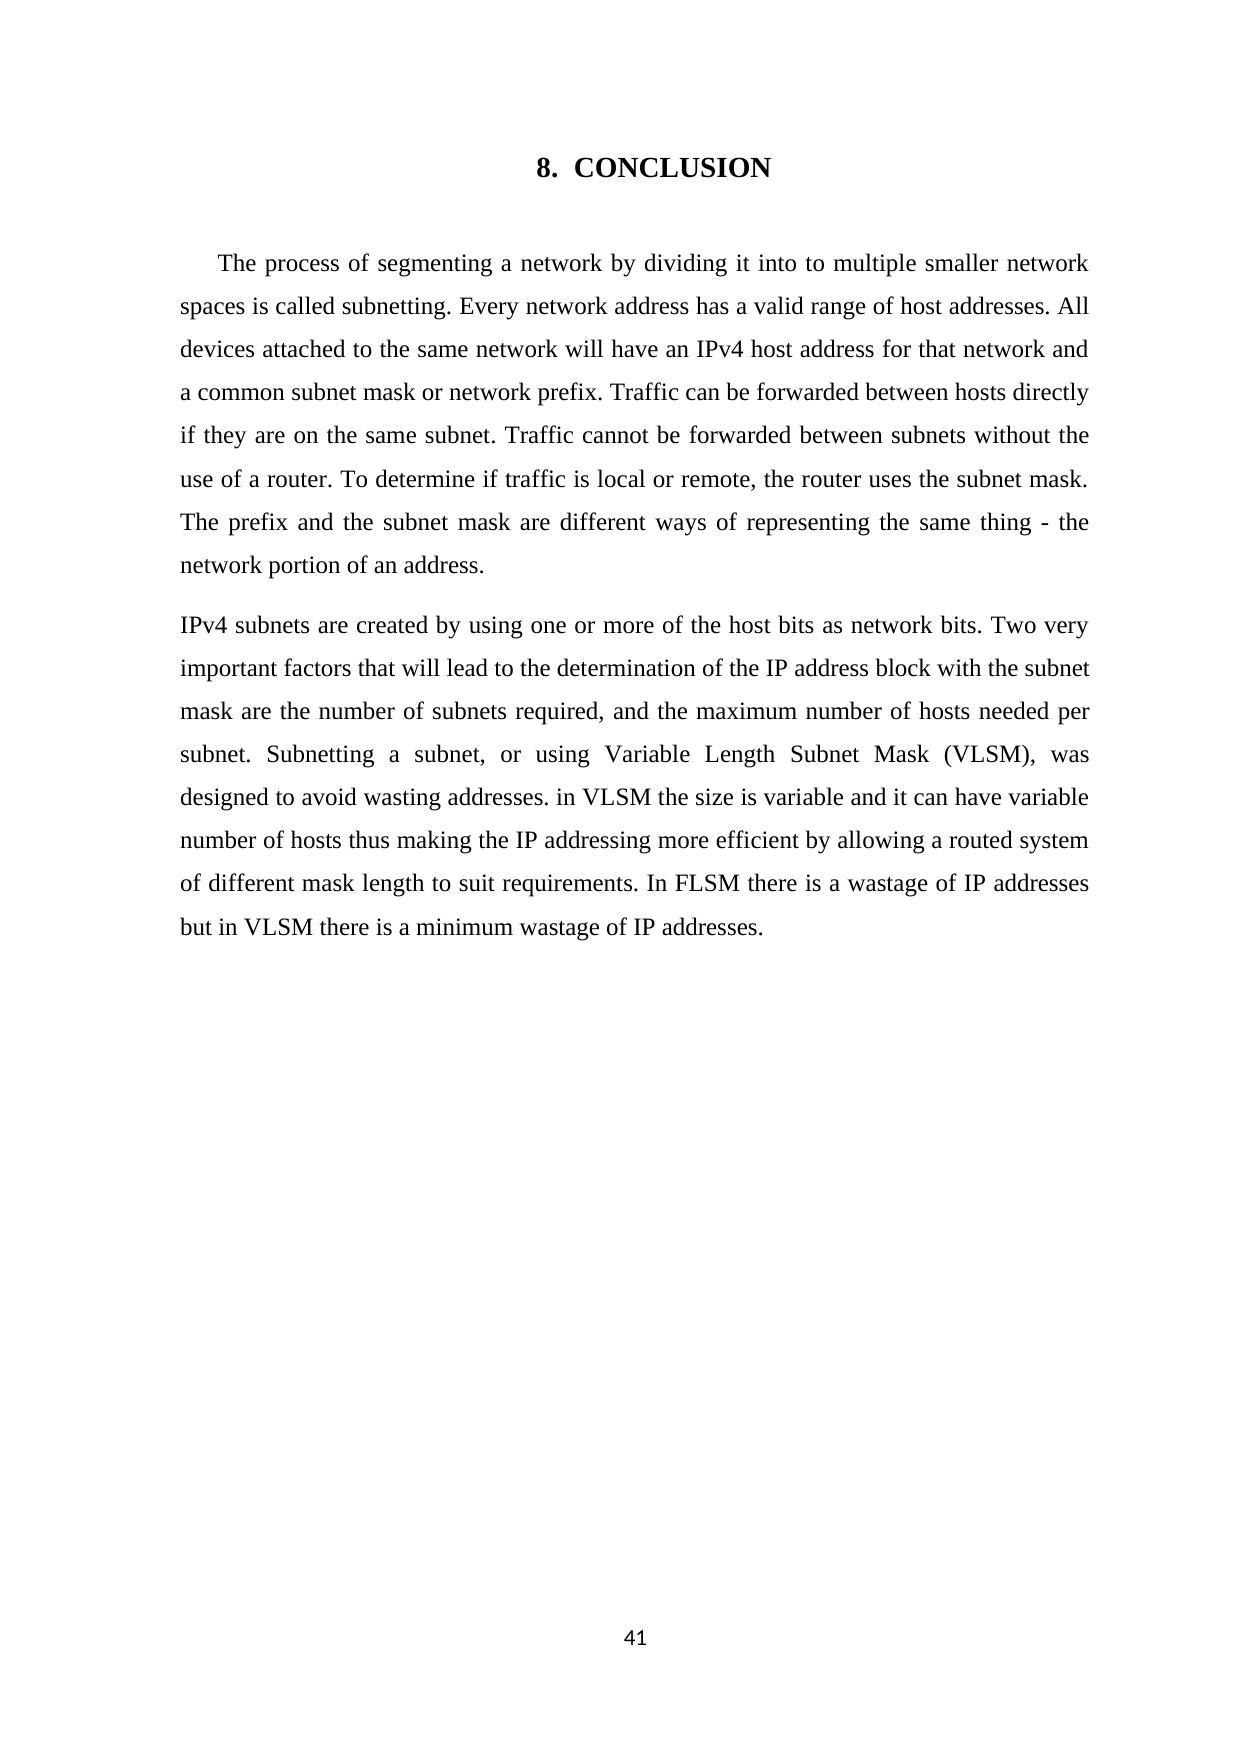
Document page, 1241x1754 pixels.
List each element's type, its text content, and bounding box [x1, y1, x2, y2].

list CONCLUSION [217, 150, 1090, 183]
text The process of segmenting a network by dividing it into to multiple smaller network spaces is called subnetting. Every network address has a valid range of host addresses. All devices attached to the same network will have an IPv4 host address for that network and a common subnet mask or network prefix. Traffic can be forwarded between hosts directly if they are on the same subnet. Traffic cannot be forwarded between subnets without the use of a router. To determine if traffic is local or remote, the router uses the subnet mask. The prefix and the subnet mask are different ways of representing the same thing - the network portion of an address. [180, 248, 1090, 579]
text IPv4 subnets are created by using one or more of the host bits as network bits. Two very important factors that will lead to the determination of the IP address block with the subnet mask are the number of subnets required, and the maximum number of hosts needed per subnet. Subnetting a subnet, or using Variable Length Subnet Mask (VLSM), was designed to avoid wasting addresses. in VLSM the size is variable and it can have variable number of hosts thus making the IP addressing more efficient by allowing a routed system of different mask length to suit requirements. In FLSM there is a wastage of IP addresses but in VLSM there is a minimum wastage of IP addresses. [180, 610, 1090, 940]
